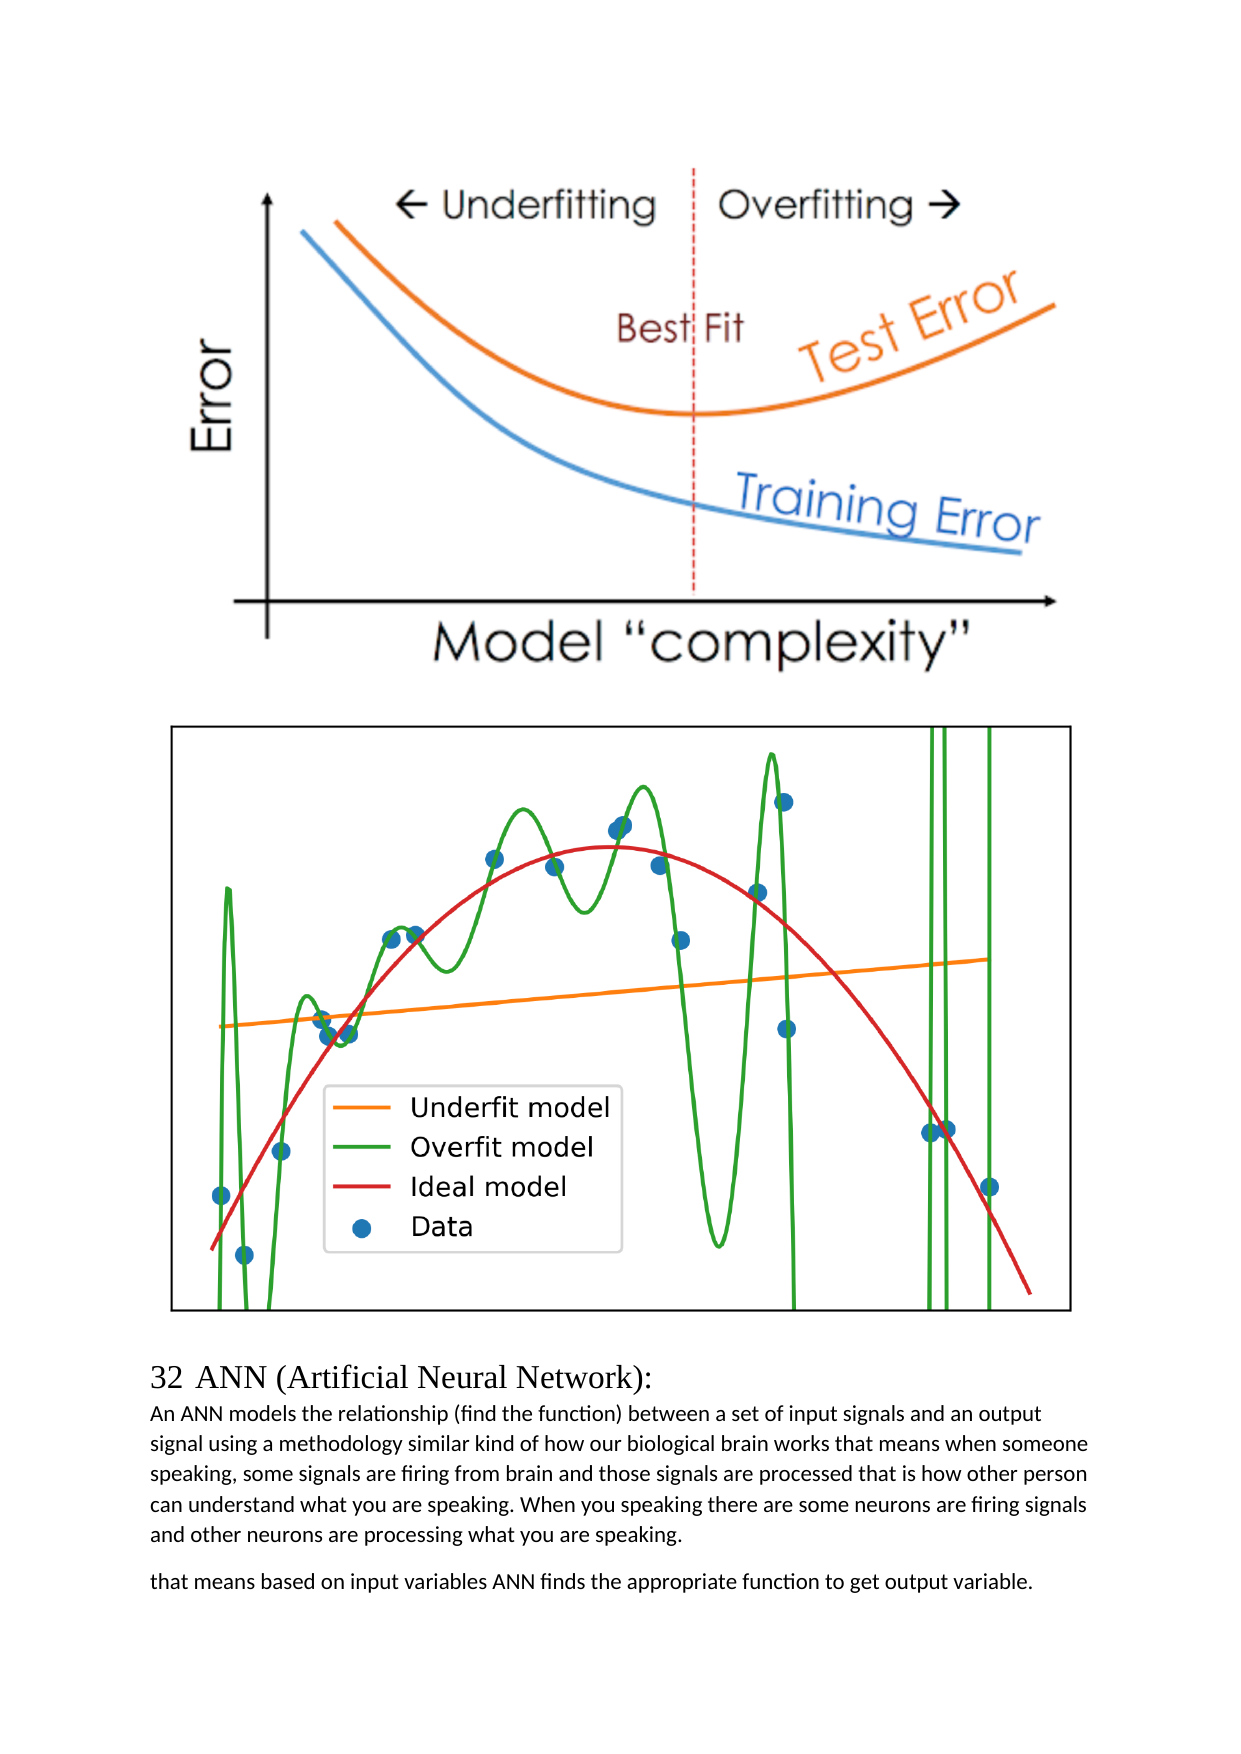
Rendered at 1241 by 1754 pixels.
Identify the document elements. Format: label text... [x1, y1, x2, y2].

text that means based on input variables ANN finds the appropriate function to get output variable. [150, 1567, 1090, 1595]
subtitle ANN (Artificial Neural Network): [150, 1358, 1090, 1396]
text An ANN models the relationship (find the function) between a set of input signals and an output signal using a methodology similar kind of how our biological brain works that means when someone speaking, some signals are firing from brain and those signals are processed that is how other person can understand what you are speaking. When you speaking there are some neurons are firing signals and other neurons are processing what you are speaking. [150, 1399, 1090, 1548]
picture [150, 150, 1091, 687]
picture [150, 705, 1091, 1331]
